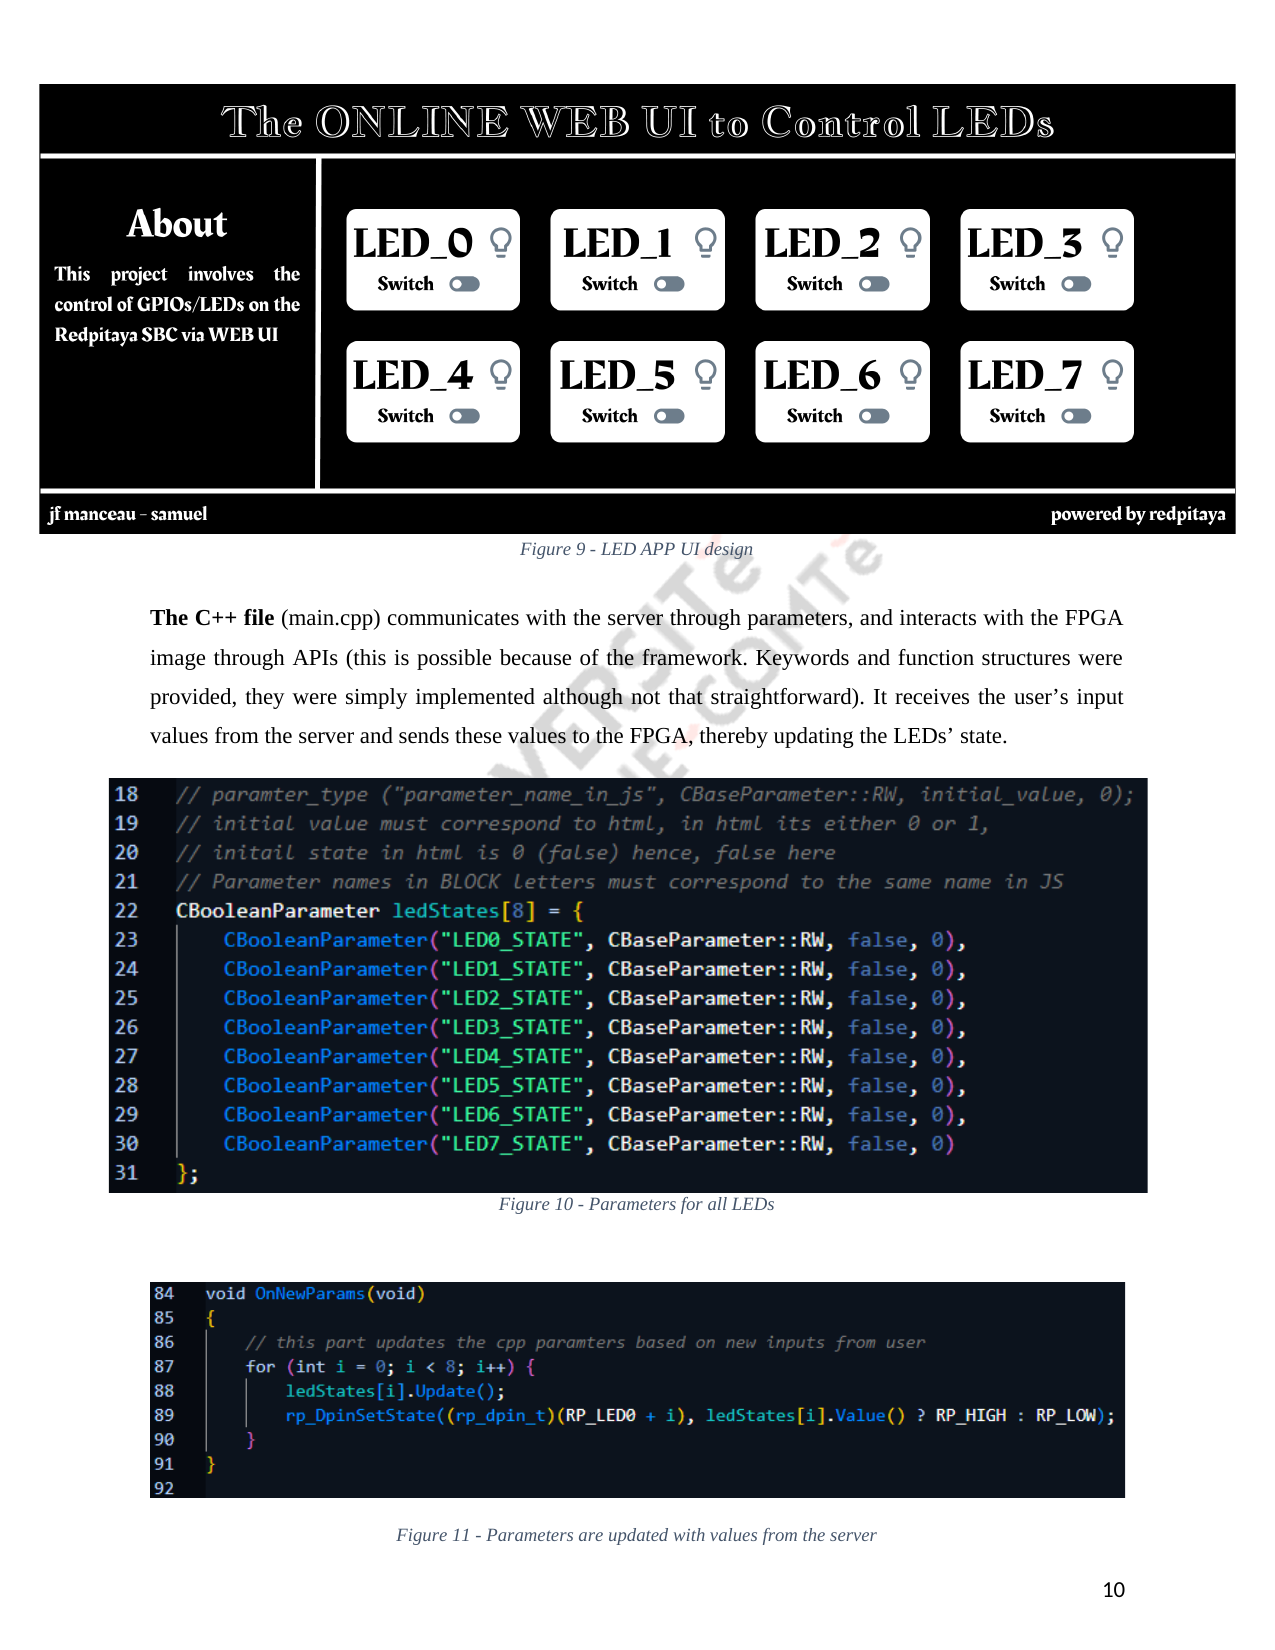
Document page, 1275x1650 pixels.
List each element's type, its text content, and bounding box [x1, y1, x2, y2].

text Figure 10 - Parameters for all LEDs [150, 1193, 1125, 1214]
text Figure 9 - LED APP UI design [150, 537, 1125, 559]
picture [39, 84, 1236, 534]
picture [108, 778, 1148, 1193]
picture [150, 1282, 1125, 1498]
text Figure 11 - Parameters are updated with values from the server [150, 1524, 1125, 1546]
text The C++ file (main.cpp) communicates with the server through parameters, and interacts with the FPGA image through APIs (this is possible because of the framework. Keywords and function structures were provided, they were simply implemented although not that straightforward). It receives the user’s input values from the server and sends these values to the FPGA, thereby updating the LEDs’ state. [150, 604, 1125, 749]
